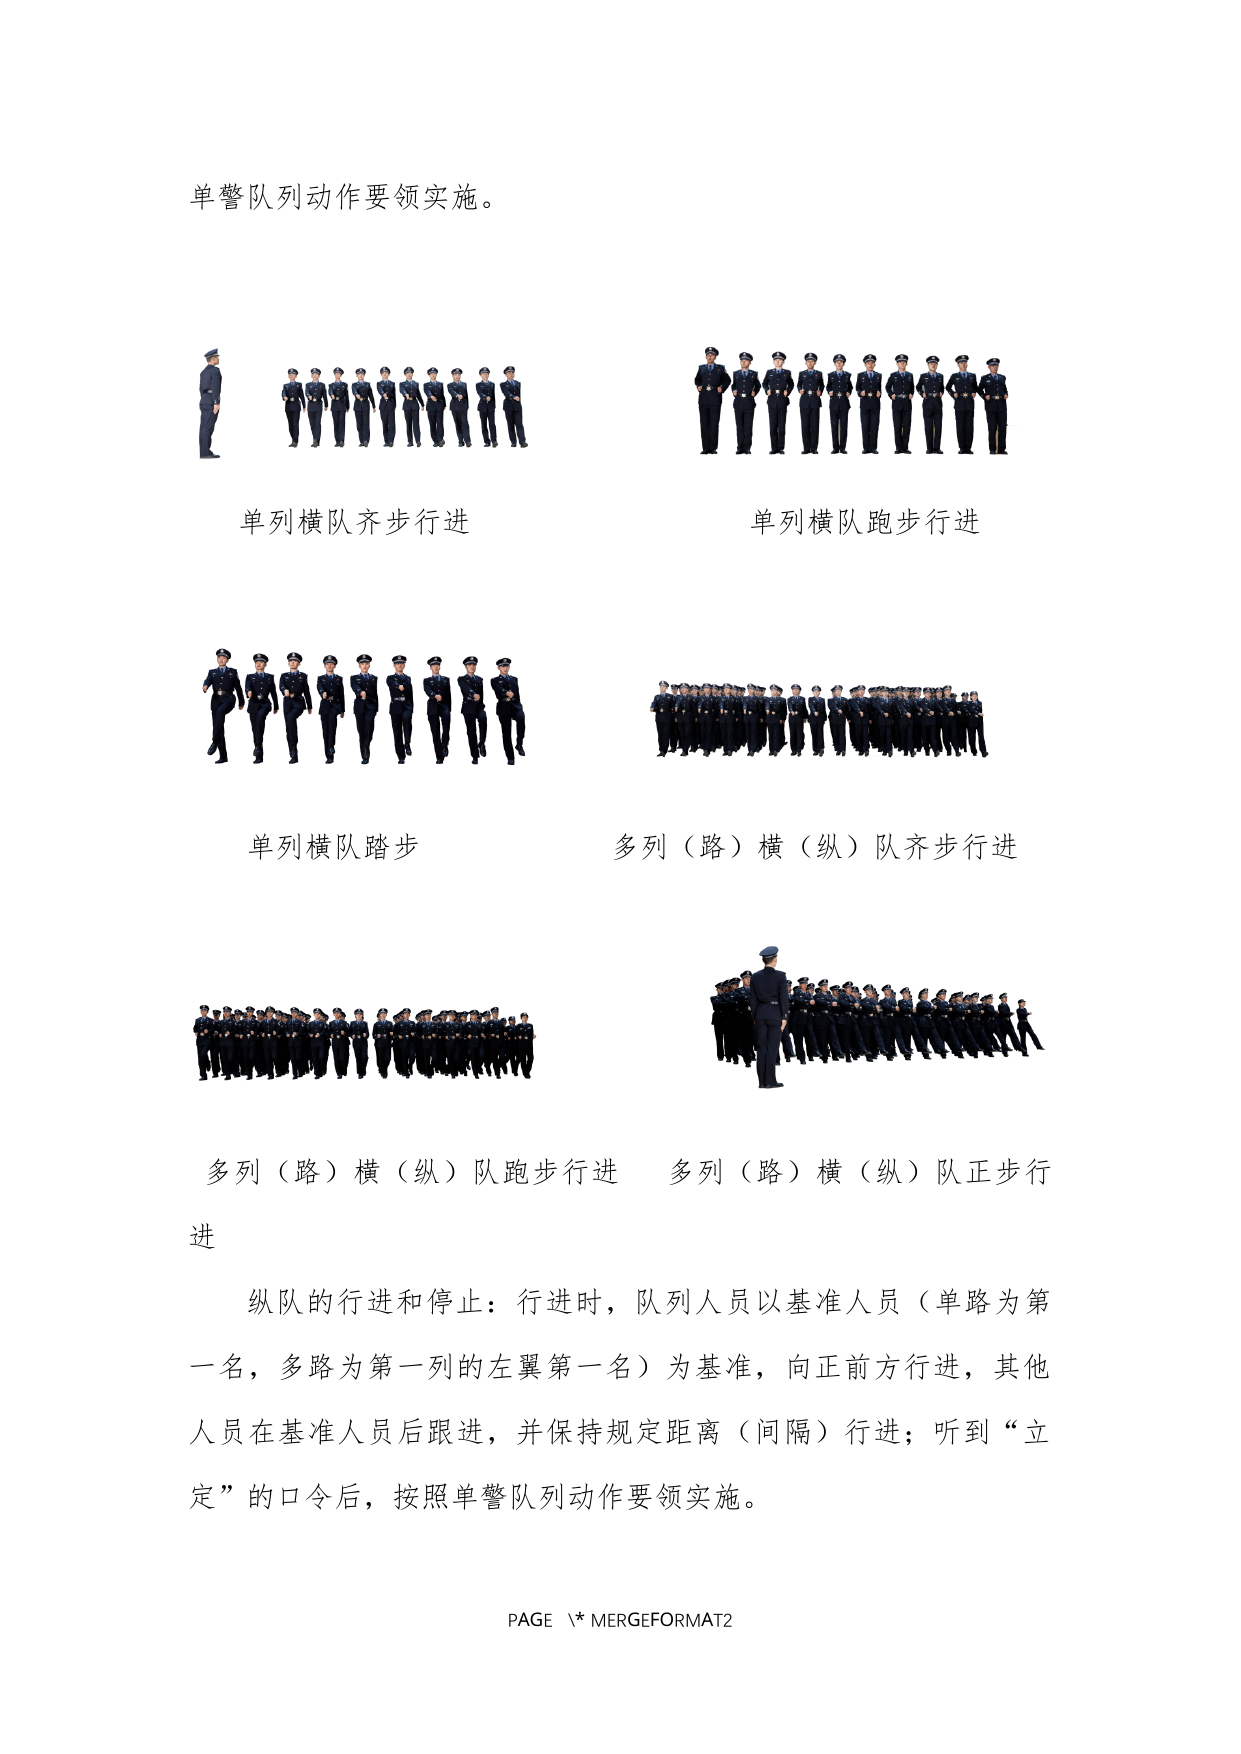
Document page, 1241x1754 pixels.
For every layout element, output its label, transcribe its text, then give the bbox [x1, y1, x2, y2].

text 多列（路）横（纵）队跑步行进 多列（路）横（纵）队正步行进 [187, 1137, 1053, 1267]
picture [187, 563, 542, 801]
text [187, 162, 1053, 227]
picture [691, 888, 1047, 1126]
picture [187, 238, 542, 476]
picture [675, 238, 1030, 476]
picture [187, 888, 542, 1126]
text 单列横队踏步 多列（路）横（纵）队齐步行进 [187, 812, 1053, 877]
text 单列横队齐步行进 单列横队跑步行进 [187, 487, 1053, 552]
picture [641, 563, 997, 801]
text 纵队的行进和停止：行进时，队列人员以基准人员（单路为第一名，多路为第一列的左翼第一名）为基准，向正前方行进，其他人员在基准人员后跟进，并保持规定距离（间隔）行进；听到“立定”的口令后，按照单警队列动作要领实施。 [187, 1267, 1053, 1527]
